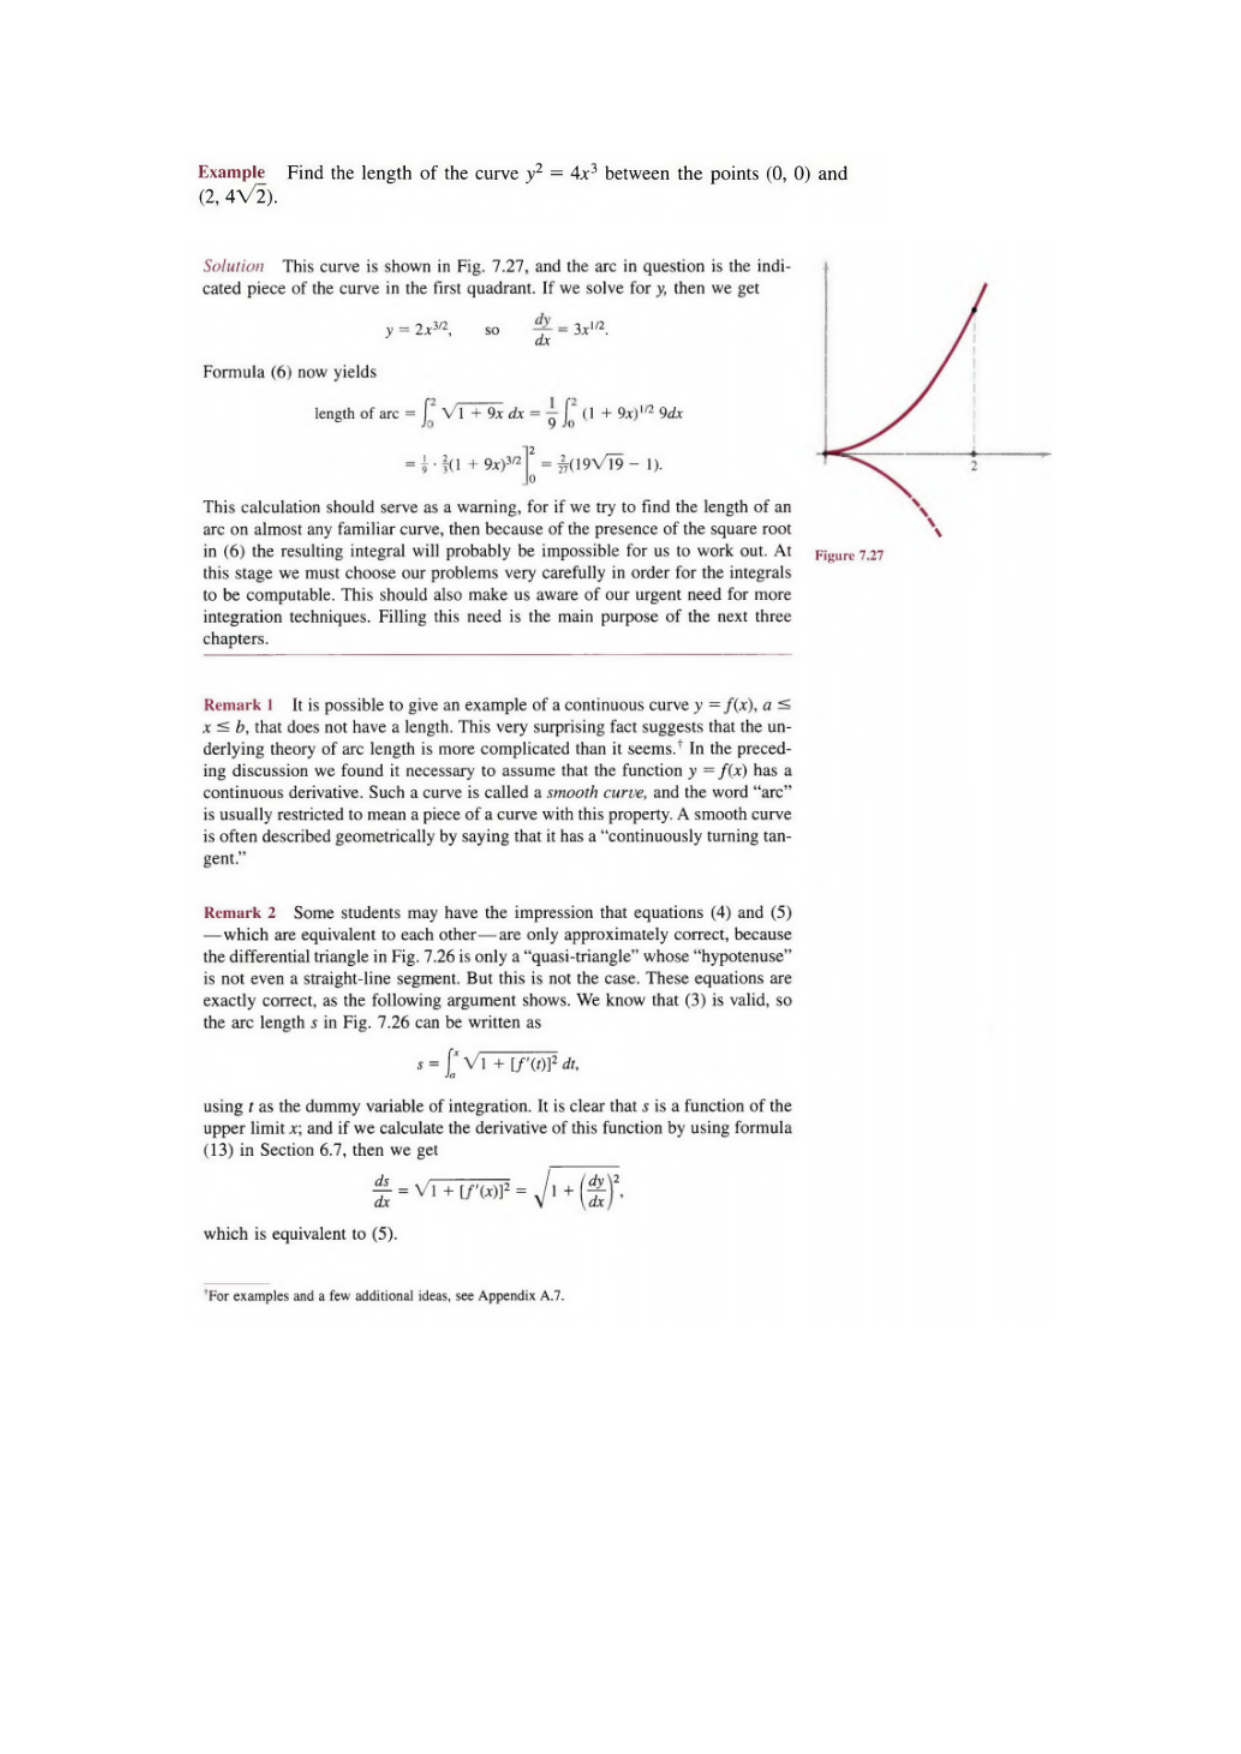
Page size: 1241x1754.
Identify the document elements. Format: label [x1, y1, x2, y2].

picture [187, 152, 1053, 1324]
